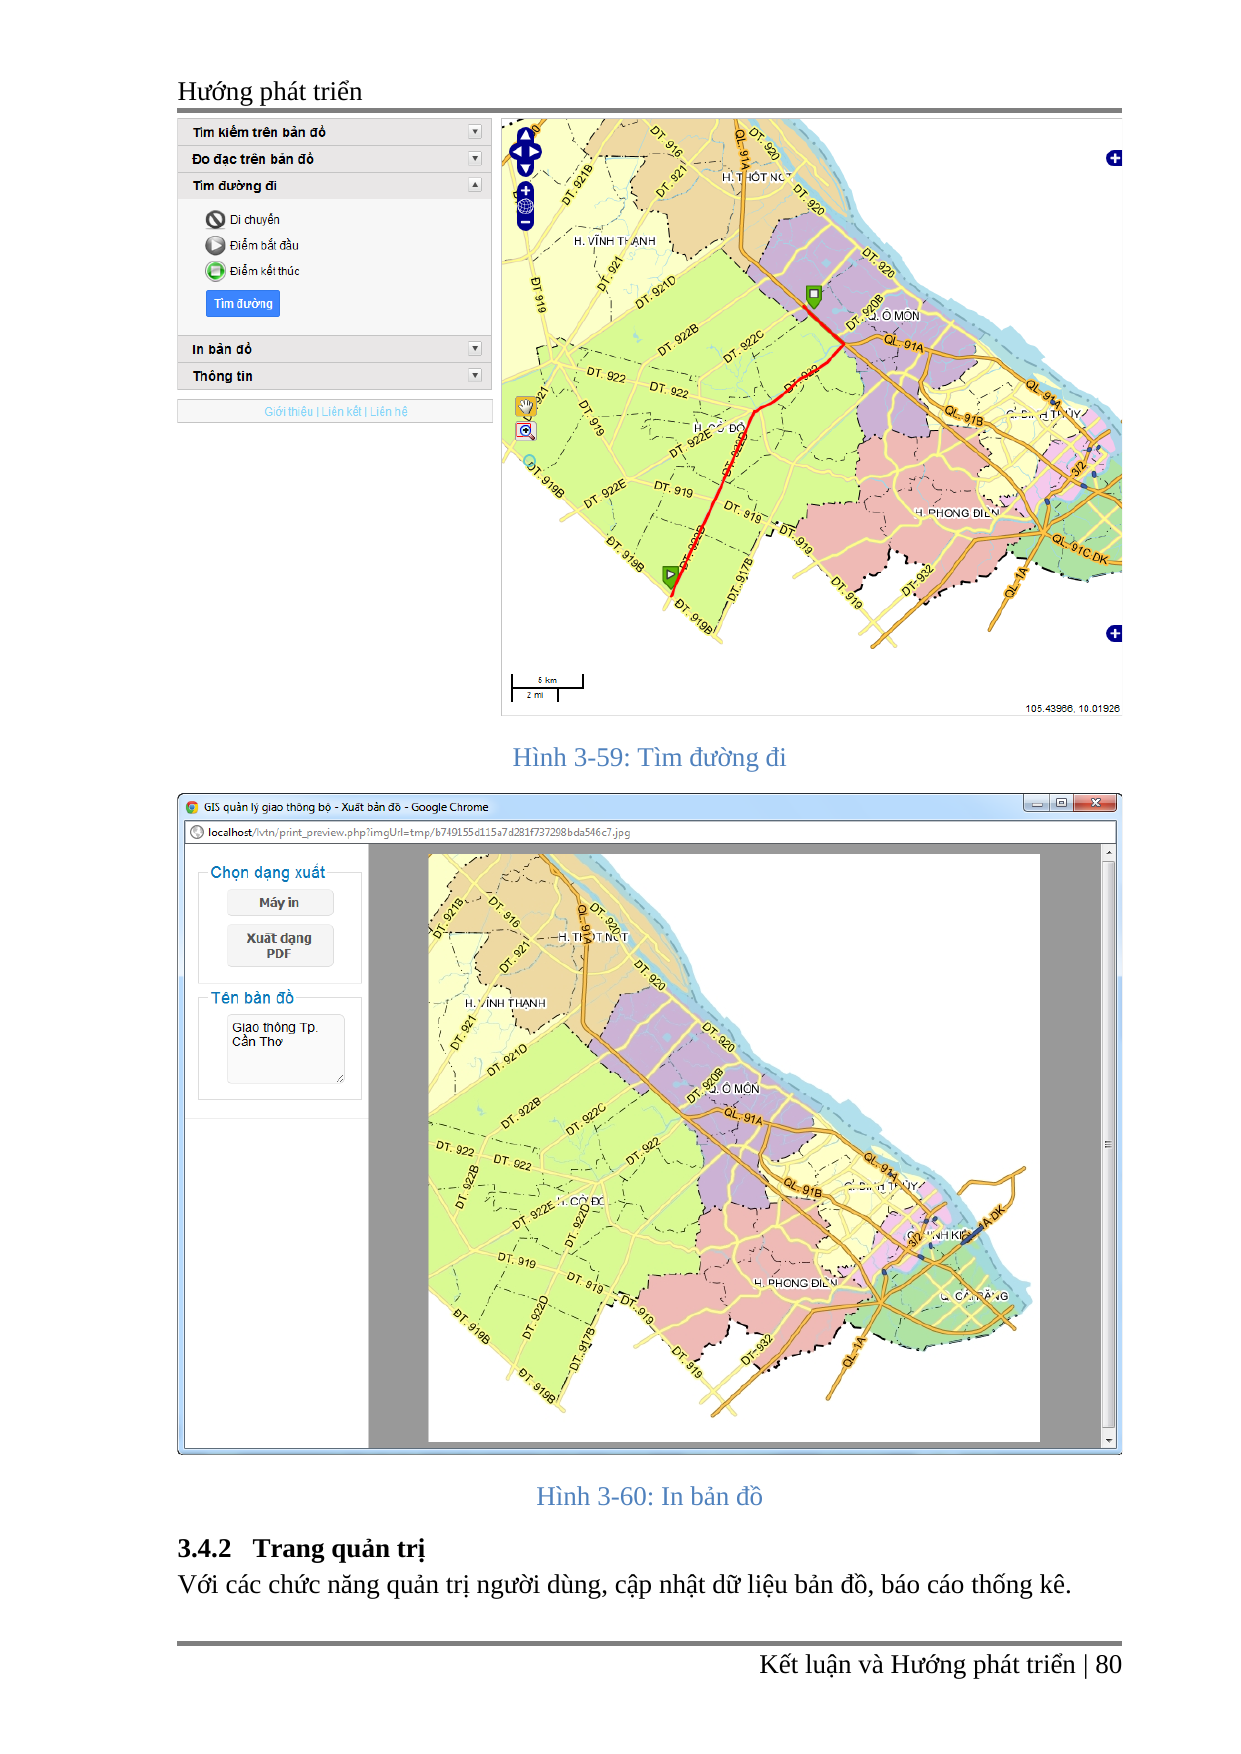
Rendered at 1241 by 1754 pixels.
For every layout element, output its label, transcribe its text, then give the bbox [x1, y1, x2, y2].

subtitle Trang quản trị [177, 1532, 1122, 1563]
picture [177, 118, 1123, 716]
picture [177, 793, 1123, 1455]
text Với các chức năng quản trị người dùng, cập nhật dữ liệu bản đồ, báo cáo thống kê. [177, 1568, 1122, 1599]
